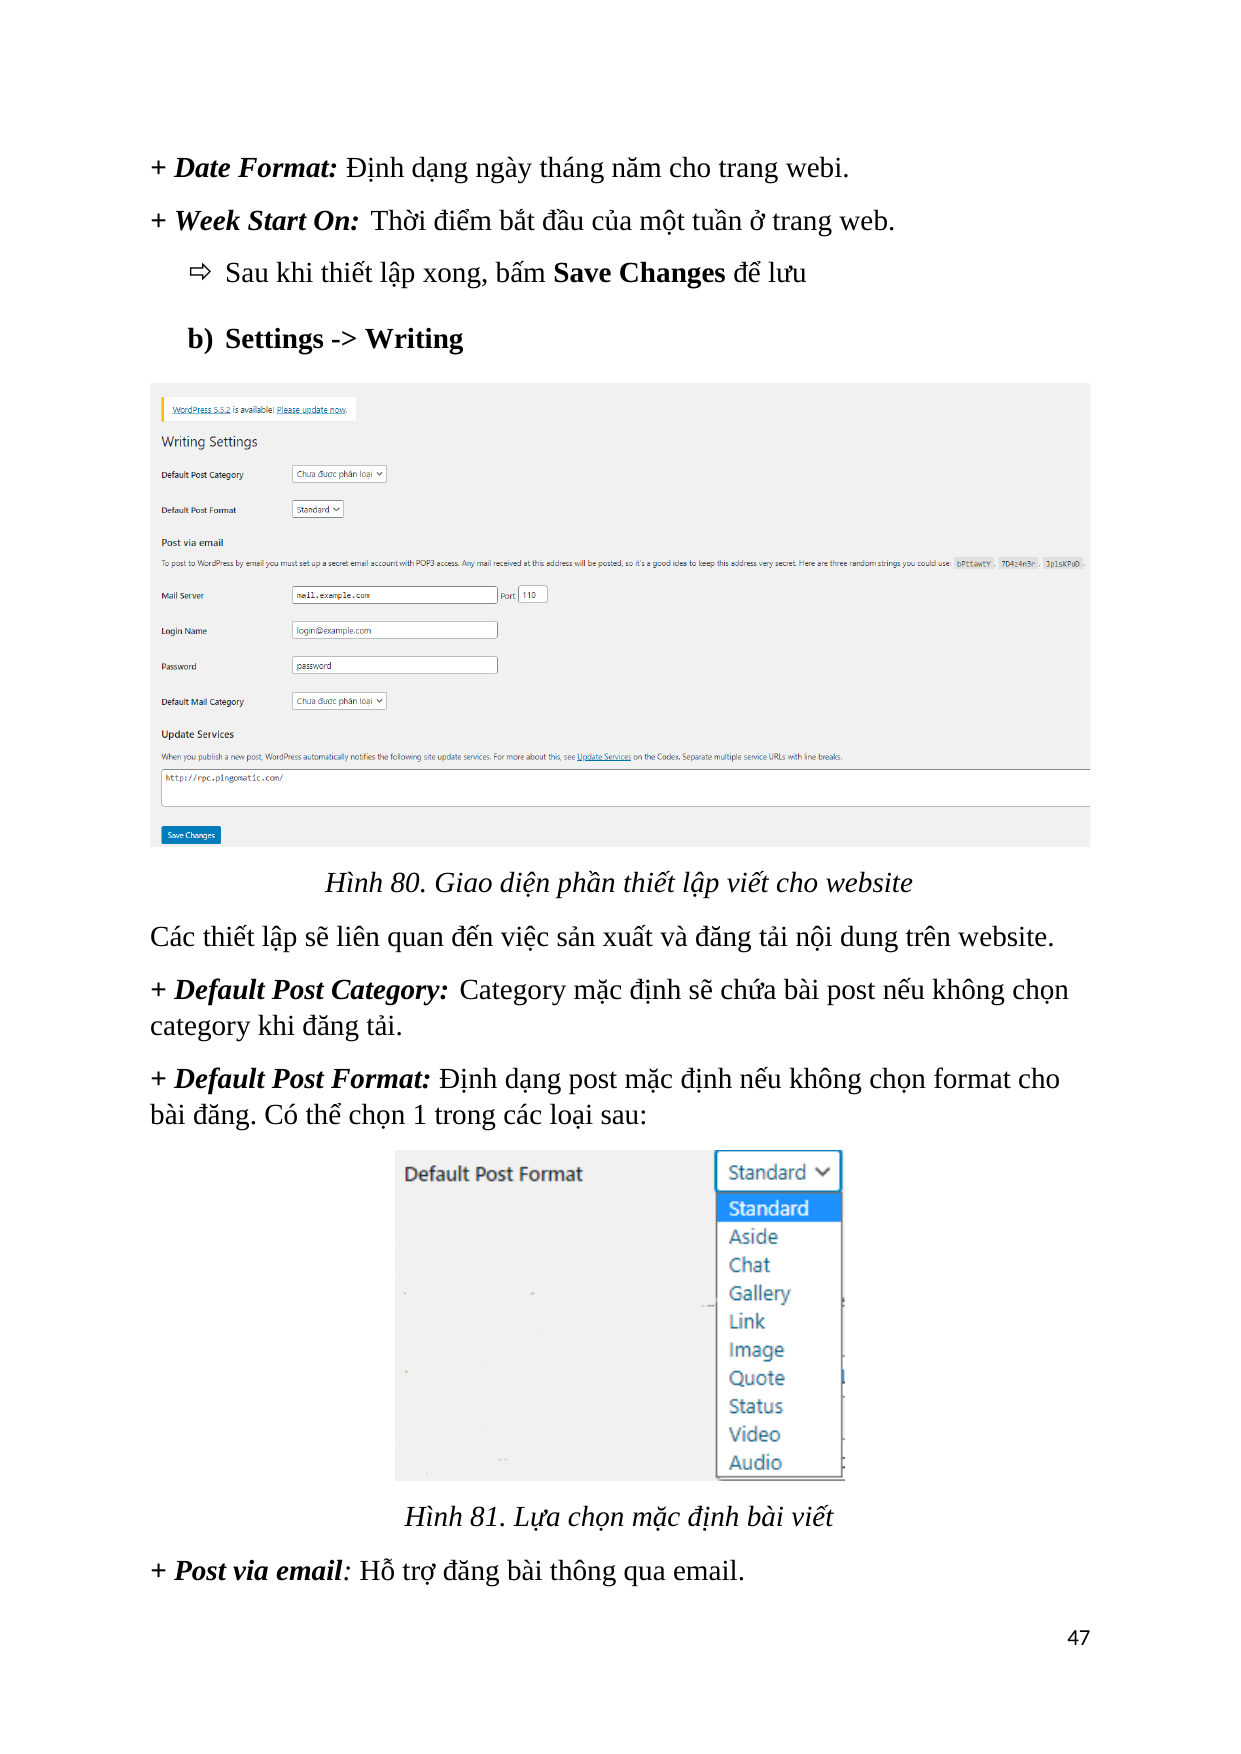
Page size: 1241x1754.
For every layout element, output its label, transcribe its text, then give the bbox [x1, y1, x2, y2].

subtitle Settings -> Writing [187, 321, 1090, 354]
list Sau khi thiết lập xong, bấm Save Changes để lưu [187, 256, 1090, 289]
text Hình 81. Lựa chọn mặc định bài viết [150, 1499, 1090, 1533]
text + Default Post Format: Định dạng post mặc định nếu không chọn format cho bài đăng. Có thể chọn 1 trong các loại sau: [150, 1061, 1090, 1131]
picture [150, 383, 1091, 847]
text + Default Post Category: Category mặc định sẽ chứa bài post nếu không chọn category khi đăng tải. [150, 972, 1090, 1042]
picture [395, 1150, 845, 1481]
text + Week Start On: Thời điểm bắt đầu của một tuần ở trang web. [150, 203, 1090, 236]
text Các thiết lập sẽ liên quan đến việc sản xuất và đăng tải nội dung trên website. [150, 919, 1090, 953]
text Hình 80. Giao diện phần thiết lập viết cho website [150, 865, 1090, 898]
text + Date Format: Định dạng ngày tháng năm cho trang webi. [150, 150, 1090, 183]
text + Post via email: Hỗ trợ đăng bài thông qua email. [150, 1553, 1090, 1587]
